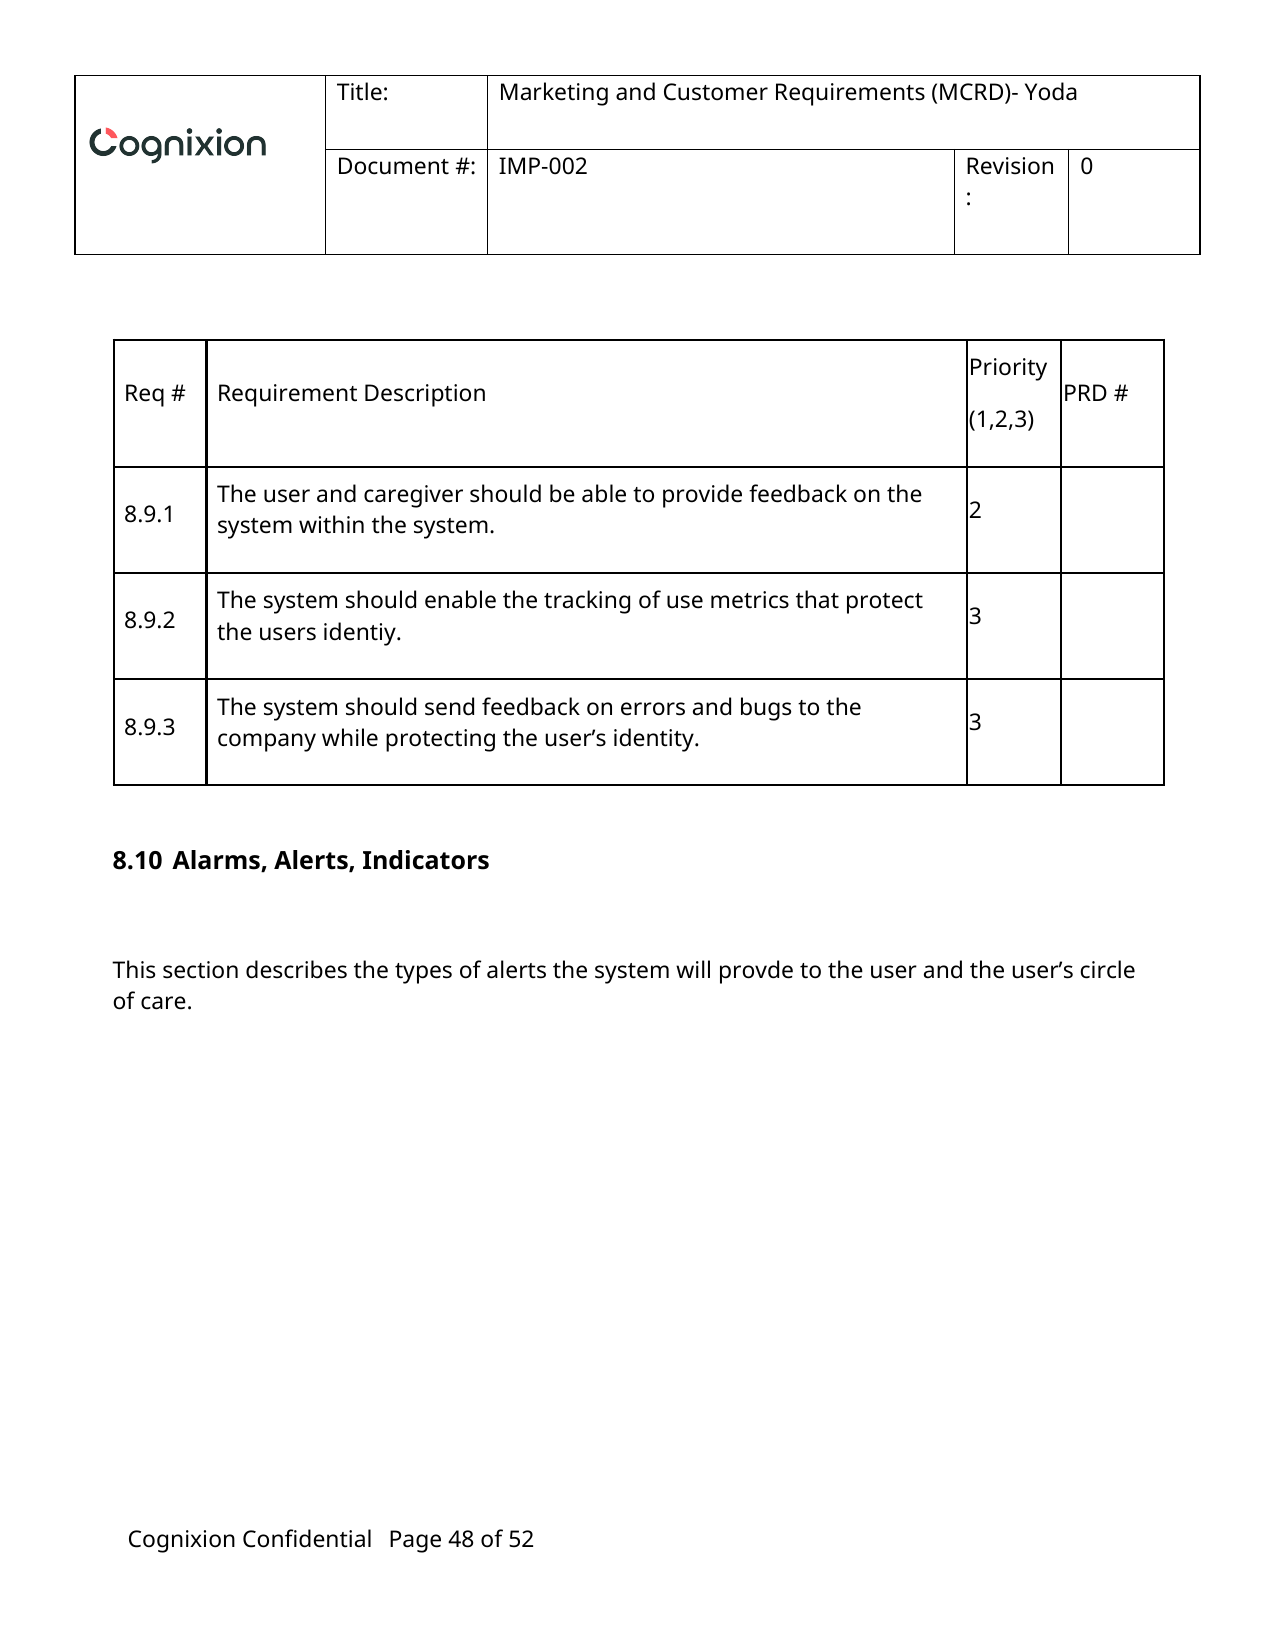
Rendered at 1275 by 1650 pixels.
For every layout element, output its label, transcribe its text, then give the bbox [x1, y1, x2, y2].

table_header Requirement Description [208, 341, 966, 466]
table_cell [1062, 680, 1163, 784]
table_cell 3 [968, 574, 1060, 678]
table_cell [115, 574, 205, 678]
table_cell [115, 468, 205, 572]
table_cell 2 [968, 468, 1060, 572]
table_header PRD # [1062, 341, 1163, 466]
table_cell [1062, 574, 1163, 678]
table_cell [1062, 468, 1163, 572]
text This section describes the types of alerts the system will provde to the user and the user’s circle of care. [112, 954, 1162, 1016]
table_cell The system should send feedback on errors and bugs to the company while protecting the user’s identity. [208, 680, 966, 784]
table_cell The user and caregiver should be able to provide feedback on the system within the system. [208, 468, 966, 572]
table_header Req # [115, 341, 205, 466]
table_cell The system should enable the tracking of use metrics that protect the users identiy. [208, 574, 966, 678]
table_cell [115, 680, 205, 784]
table_cell 3 [968, 680, 1060, 784]
table_header Priority (1,2,3) [968, 341, 1060, 466]
picture [86, 122, 275, 166]
subtitle Alarms, Alerts, Indicators [112, 843, 1162, 877]
